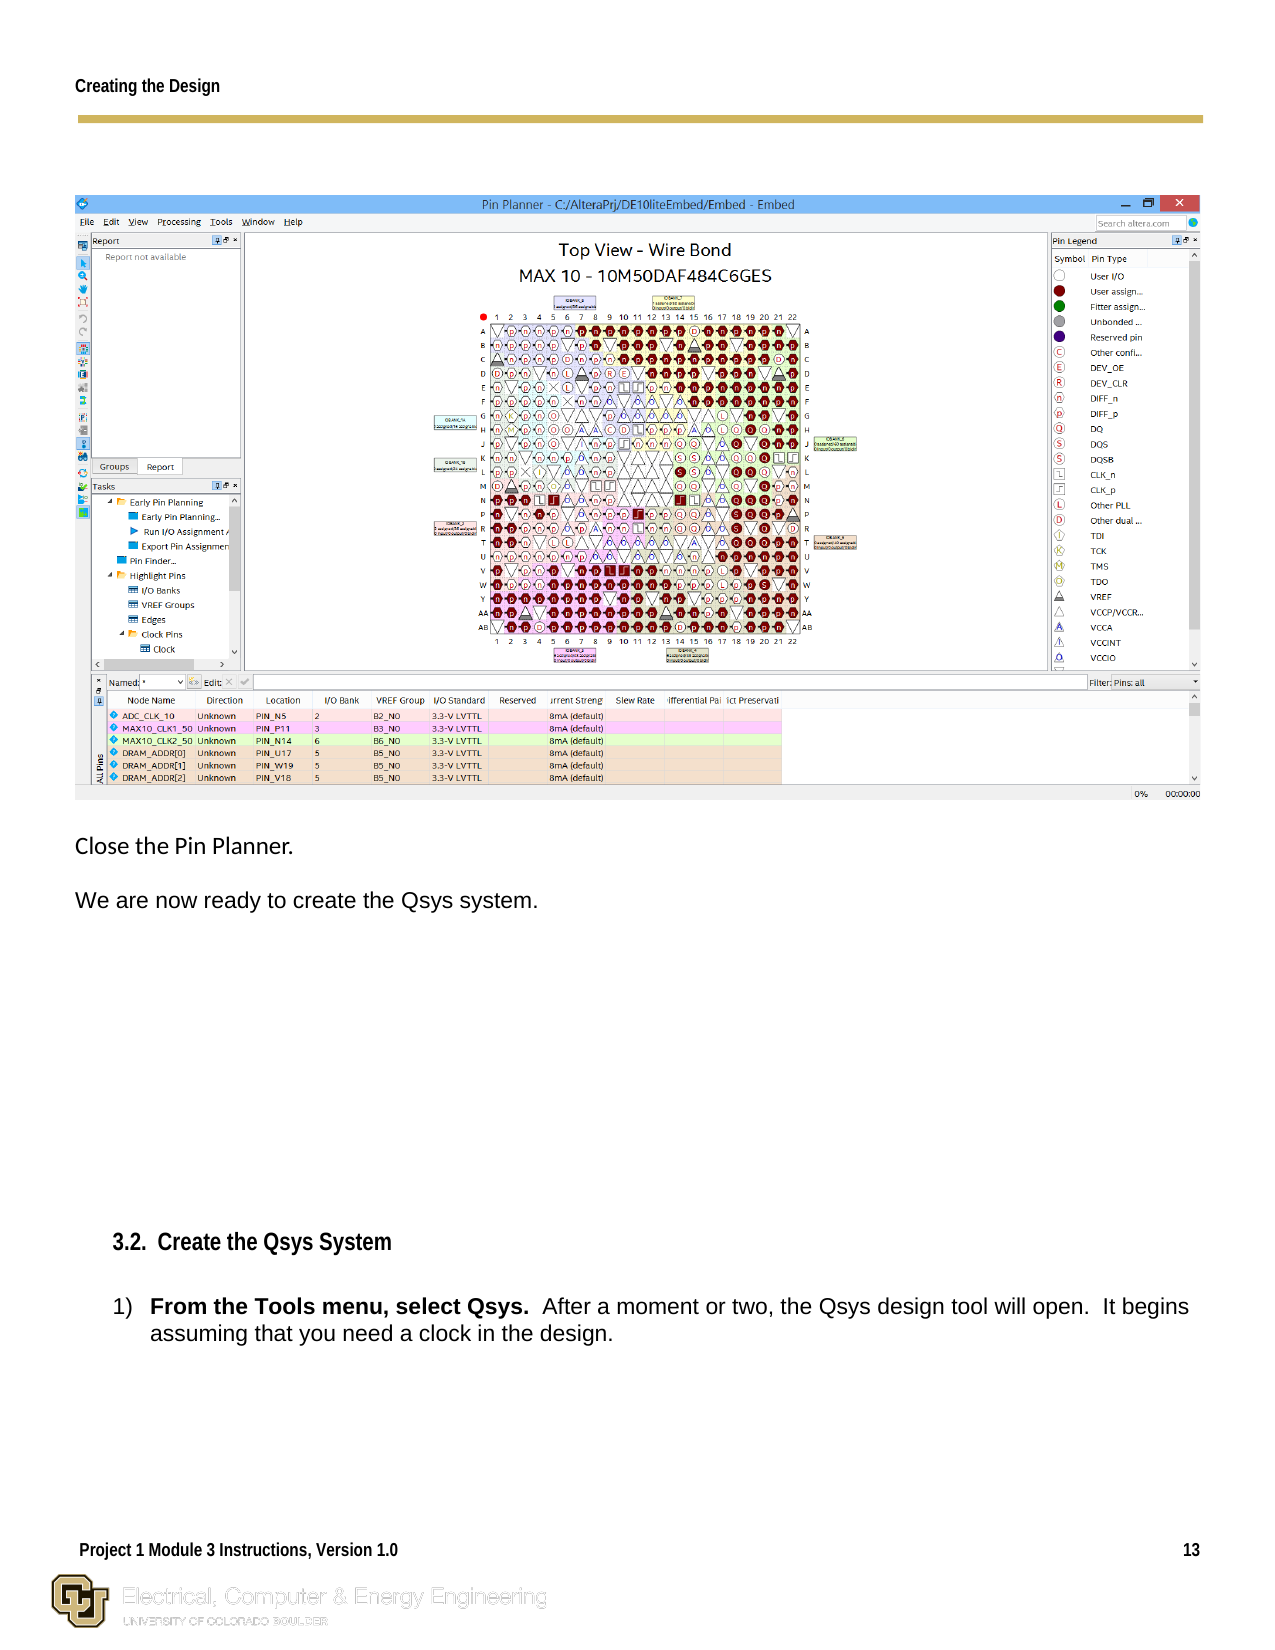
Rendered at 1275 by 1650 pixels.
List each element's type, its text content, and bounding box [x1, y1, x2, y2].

text Close the Pin Planner. [75, 830, 1200, 861]
picture [51, 1574, 547, 1628]
text We are now ready to create the Qsys system. [75, 887, 1200, 913]
list From the Tools menu, select Qsys. After a moment or two, the Qsys design tool will open. It begins assuming that you need a clock in the design. [112, 1293, 1200, 1346]
subtitle Create the Qsys System [112, 1227, 1200, 1256]
picture [75, 195, 1200, 800]
